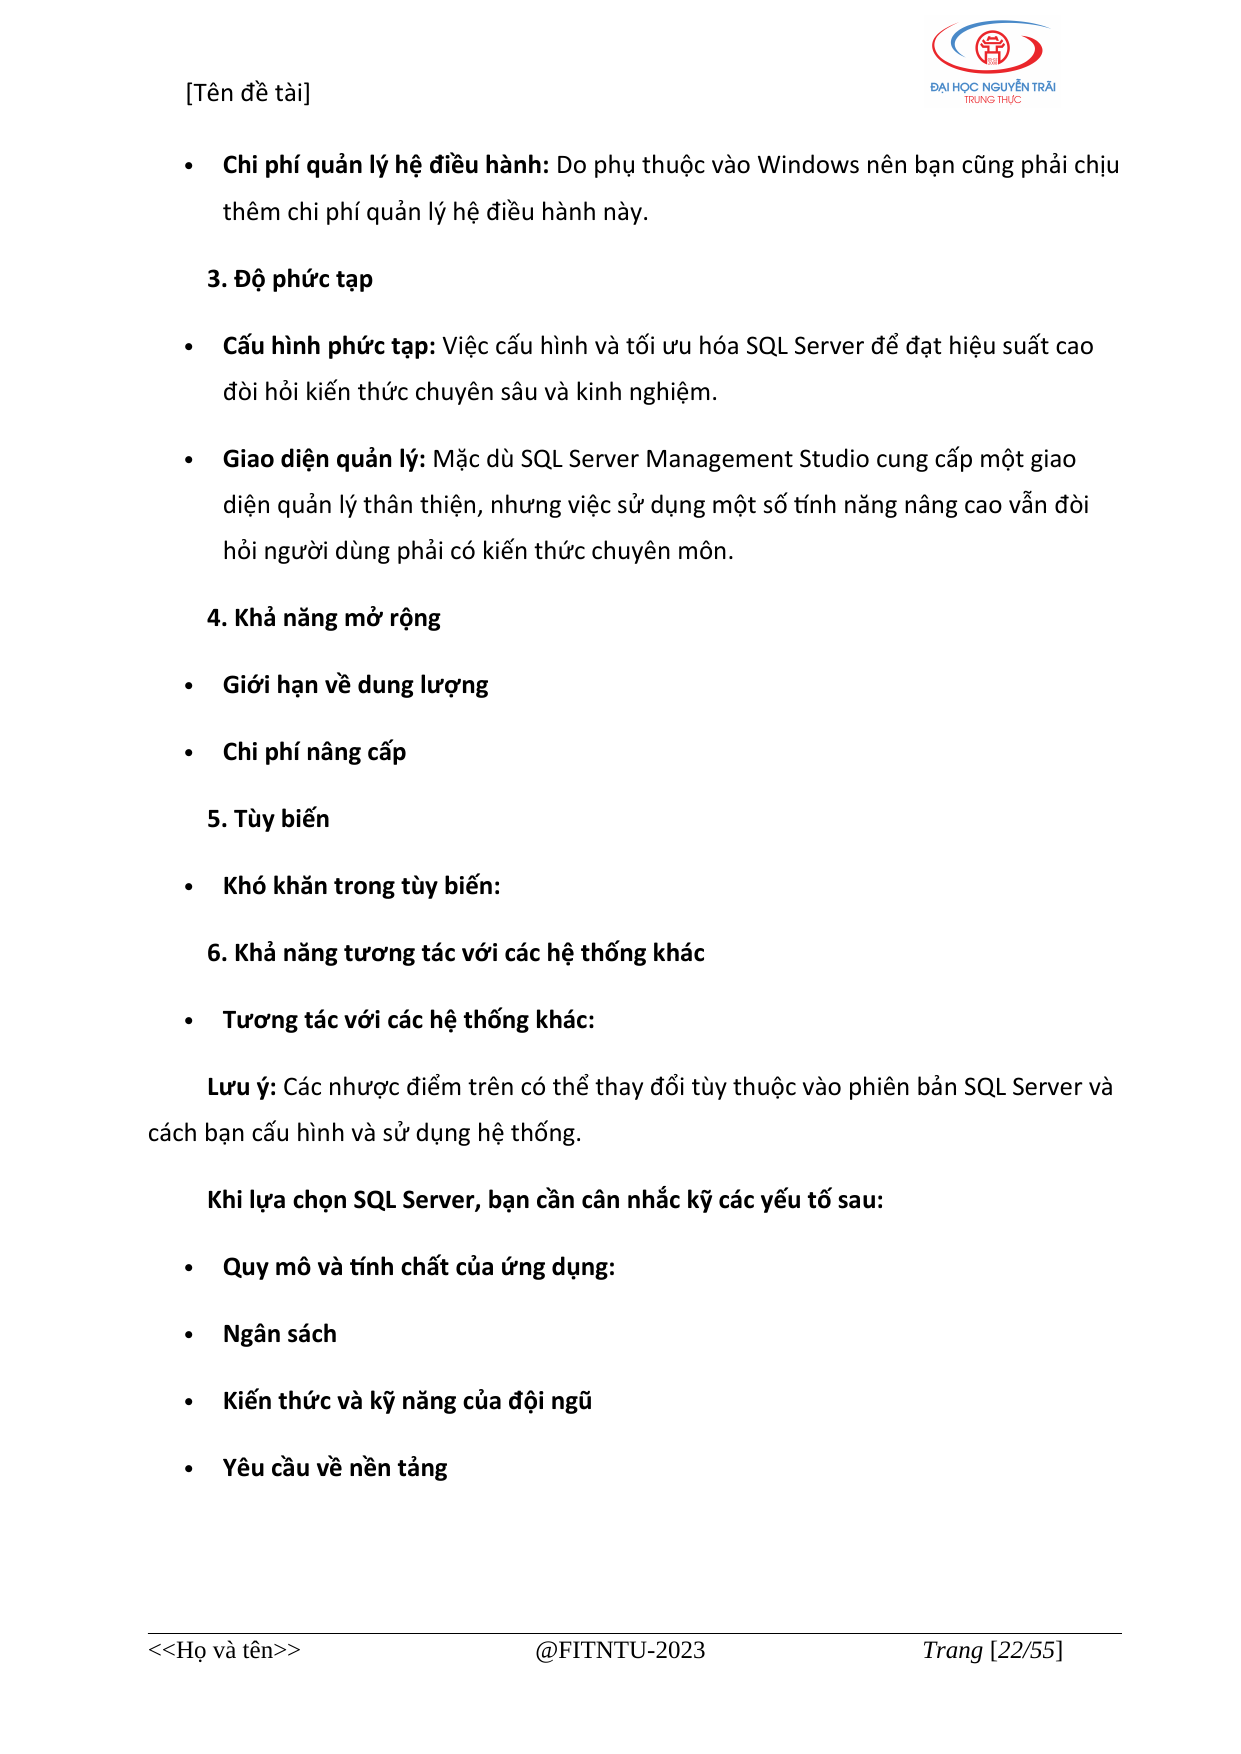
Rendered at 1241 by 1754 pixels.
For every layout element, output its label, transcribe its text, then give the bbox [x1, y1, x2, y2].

list Chi phí quản lý hệ điều hành: Do phụ thuộc vào Windows nên bạn cũng phải chịu thêm chi phí quản lý hệ điều hành này. [185, 148, 1122, 227]
list Kiến thức và kỹ năng của đội ngũ [185, 1383, 1122, 1416]
list Yêu cầu về nền tảng [185, 1450, 1122, 1483]
list Giới hạn về dung lượng [185, 667, 1122, 700]
list Quy mô và tính chất của ứng dụng: [185, 1249, 1122, 1282]
text 5. Tùy biến [148, 801, 1122, 834]
list Chi phí nâng cấp [185, 734, 1122, 767]
text 3. Độ phức tạp [148, 261, 1122, 294]
list Tương tác với các hệ thống khác: [185, 1002, 1122, 1035]
text 6. Khả năng tương tác với các hệ thống khác [148, 935, 1122, 968]
text 4. Khả năng mở rộng [148, 600, 1122, 633]
text Lưu ý: Các nhược điểm trên có thể thay đổi tùy thuộc vào phiên bản SQL Server và cách bạn cấu hình và sử dụng hệ thống. [148, 1069, 1122, 1148]
list Cấu hình phức tạp: Việc cấu hình và tối ưu hóa SQL Server để đạt hiệu suất cao đòi hỏi kiến thức chuyên sâu và kinh nghiệm. [185, 328, 1122, 407]
list Khó khăn trong tùy biến: [185, 868, 1122, 901]
list Giao diện quản lý: Mặc dù SQL Server Management Studio cung cấp một giao diện quản lý thân thiện, nhưng việc sử dụng một số tính năng nâng cao vẫn đòi hỏi người dùng phải có kiến thức chuyên môn. [185, 441, 1122, 566]
picture [923, 15, 1062, 108]
text Khi lựa chọn SQL Server, bạn cần cân nhắc kỹ các yếu tố sau: [148, 1182, 1122, 1215]
list Ngân sách [185, 1316, 1122, 1349]
